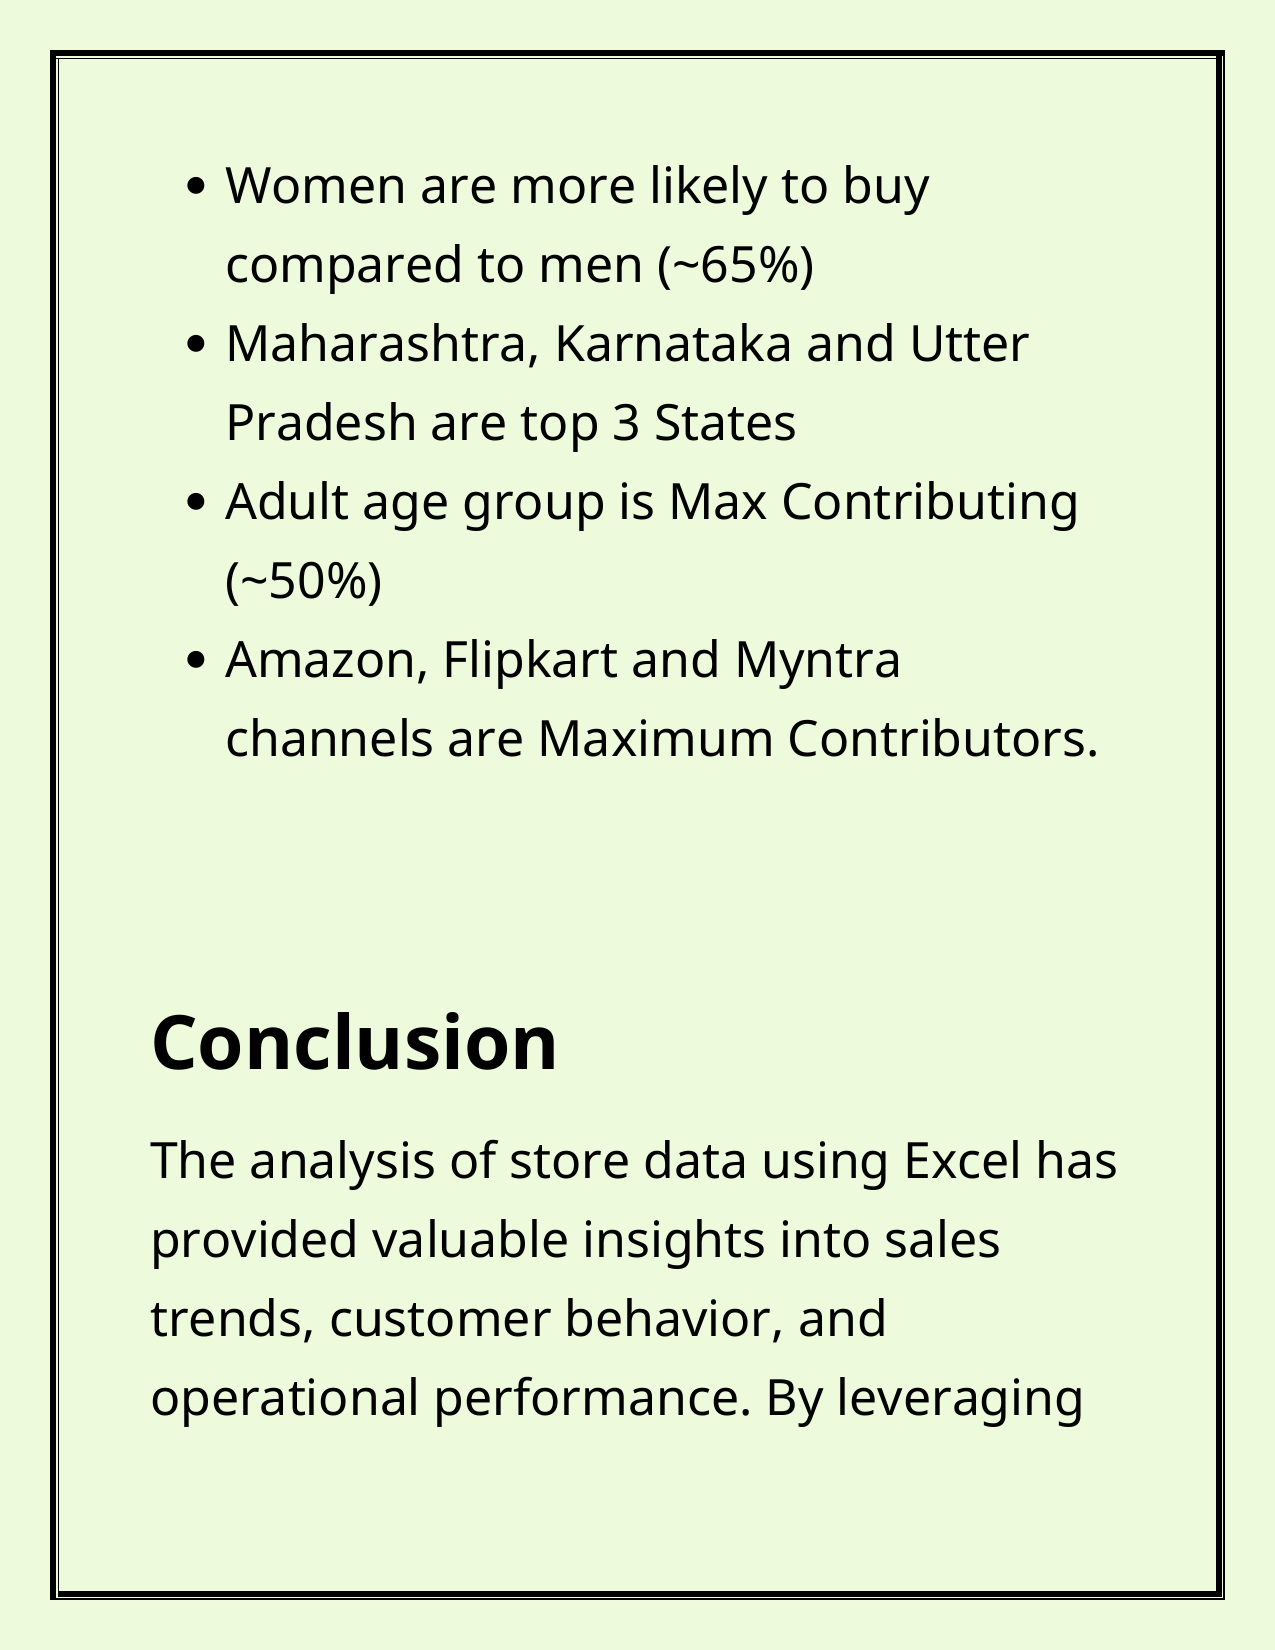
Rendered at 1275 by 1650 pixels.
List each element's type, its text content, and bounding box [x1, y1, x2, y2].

list Amazon, Flipkart and Myntra channels are Maximum Contributors. [187, 624, 1125, 771]
list Adult age group is Max Contributing (~50%) [187, 466, 1125, 613]
list Women are more likely to buy compared to men (~65%) [187, 150, 1125, 297]
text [150, 1125, 1125, 1430]
text Conclusion [150, 989, 1125, 1092]
list Maharashtra, Karnataka and Utter Pradesh are top 3 States [187, 308, 1125, 455]
